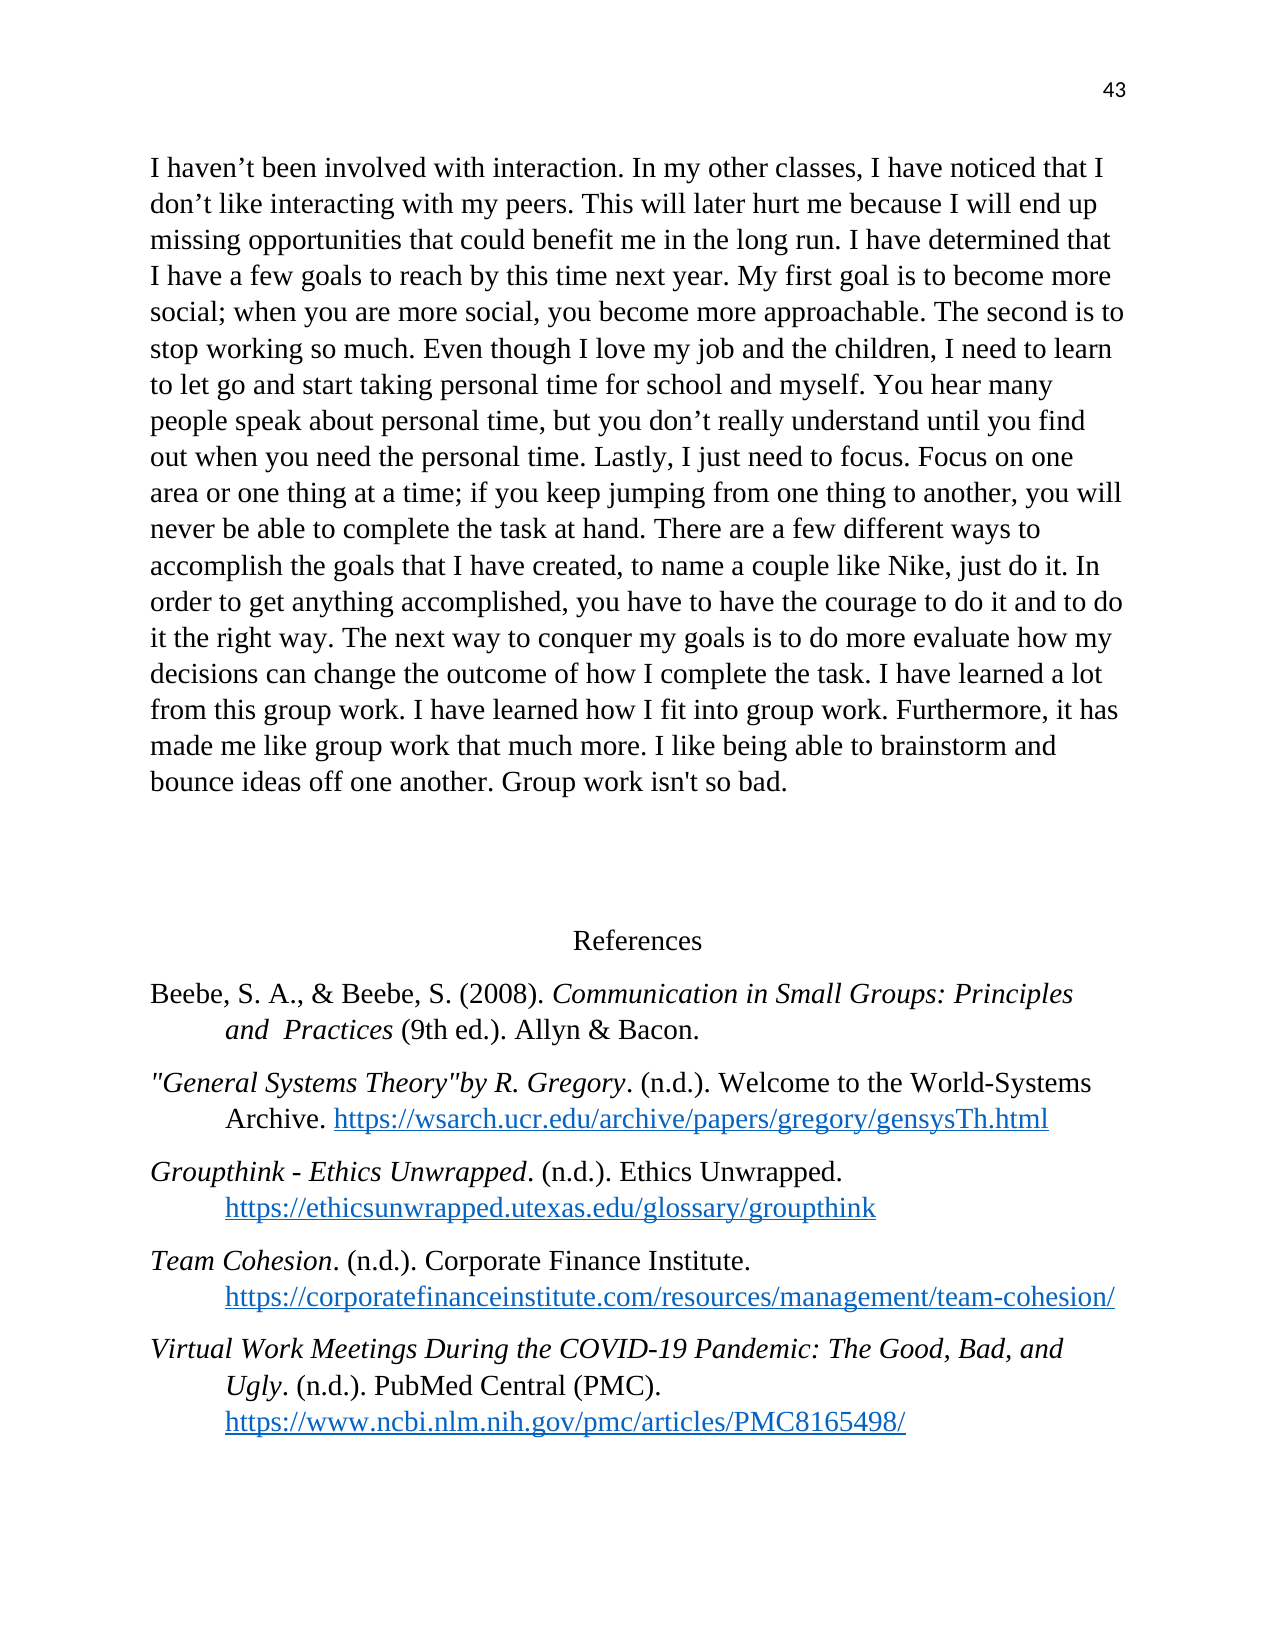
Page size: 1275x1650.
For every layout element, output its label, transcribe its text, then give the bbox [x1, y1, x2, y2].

text "General Systems Theory"by R. Gregory. (n.d.). Welcome to the World-Systems Archive. https://wsarch.ucr.edu/archive/papers/gregory/gensysTh.html [150, 1065, 1125, 1134]
text Virtual Work Meetings During the COVID-19 Pandemic: The Good, Bad, and Ugly. (n.d.). PubMed Central (PMC). https://www.ncbi.nlm.nih.gov/pmc/articles/PMC8165498/ [150, 1332, 1125, 1437]
text References [150, 923, 1125, 956]
text Groupthink - Ethics Unwrapped. (n.d.). Ethics Unwrapped. https://ethicsunwrapped.utexas.edu/glossary/groupthink [150, 1154, 1125, 1223]
text Beebe, S. A., & Beebe, S. (2008). Communication in Small Groups: Principles and Practices (9th ed.). Allyn & Bacon. [150, 976, 1125, 1045]
text Team Cohesion. (n.d.). Corporate Finance Institute. https://corporatefinanceinstitute.com/resources/management/team-cohesion/ [150, 1243, 1125, 1312]
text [150, 150, 1125, 798]
